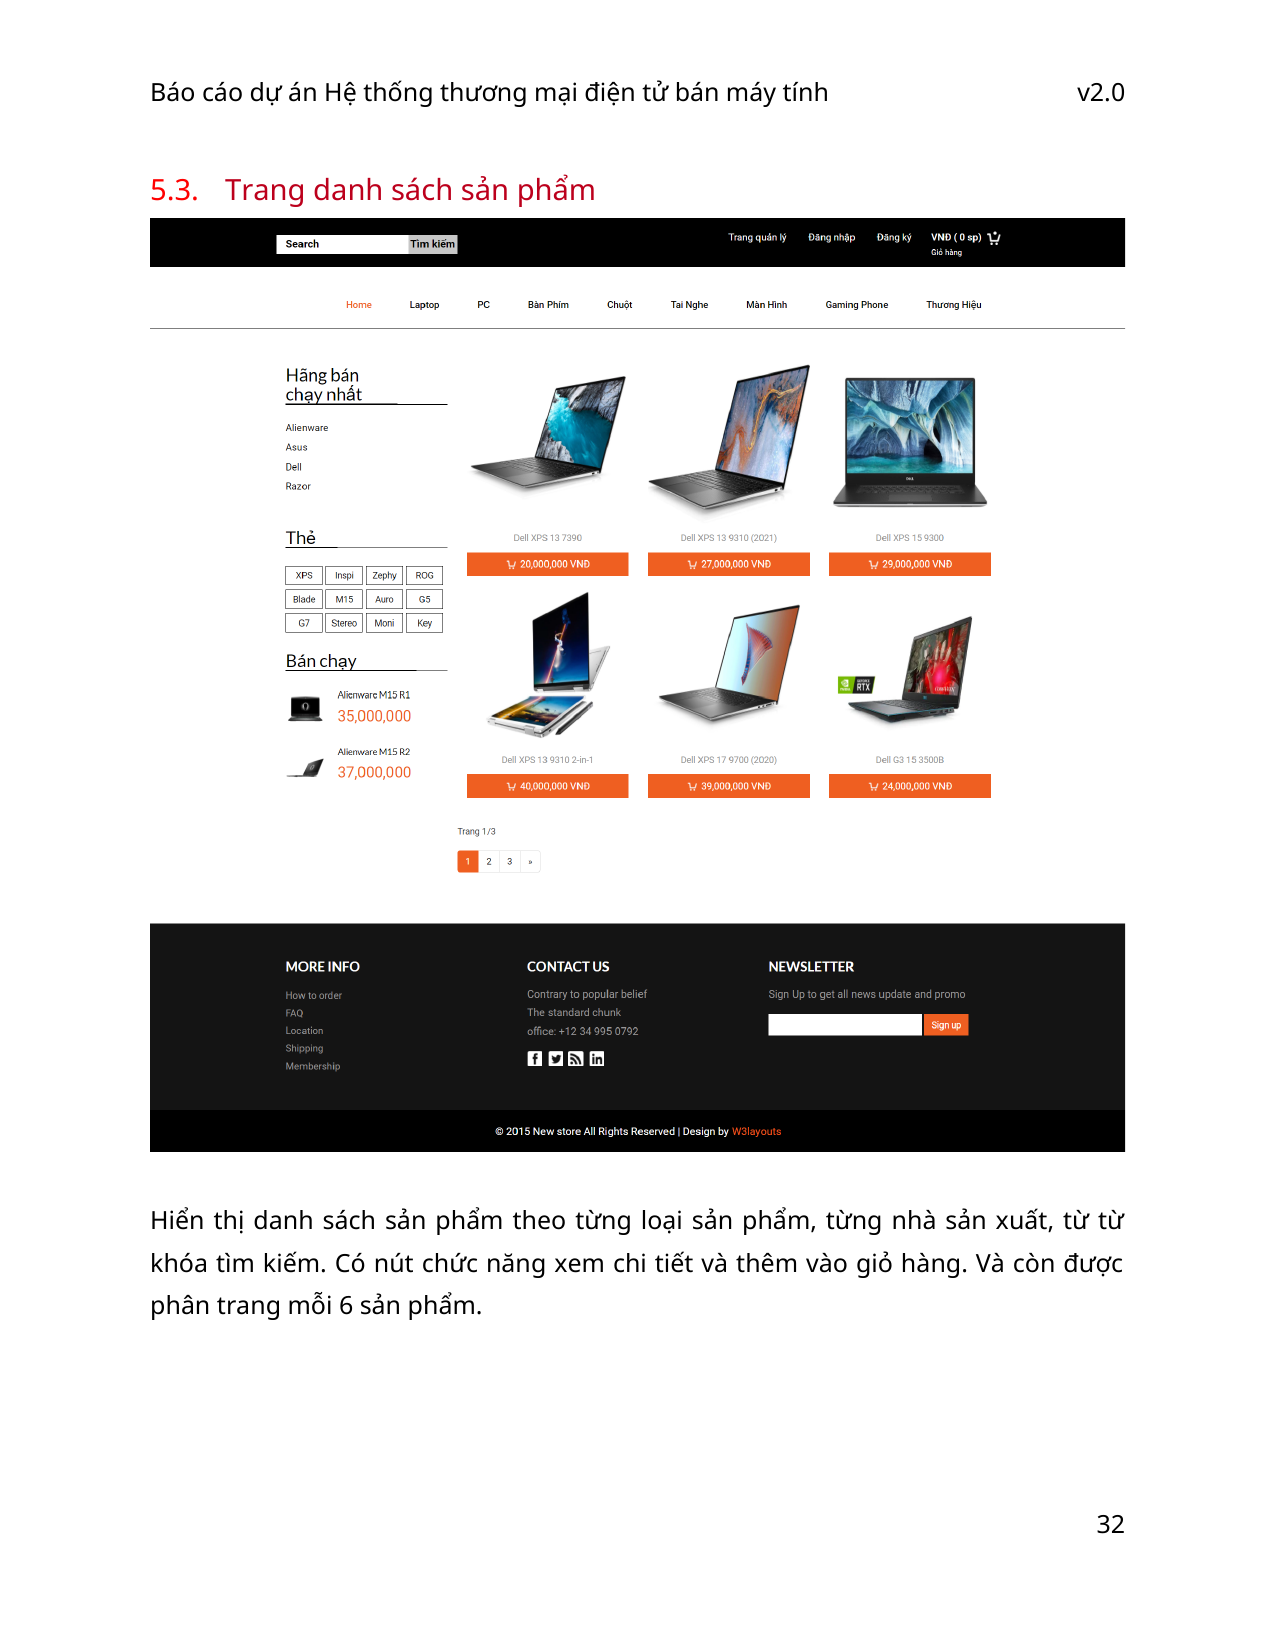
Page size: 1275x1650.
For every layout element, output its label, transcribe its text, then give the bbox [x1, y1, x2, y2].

picture [150, 218, 1125, 1152]
subtitle Trang danh sách sản phẩm [150, 169, 1125, 208]
text Hiển thị danh sách sản phẩm theo từng loại sản phẩm, từng nhà sản xuất, từ từ khóa tìm kiếm. Có nút chức năng xem chi tiết và thêm vào giỏ hàng. Và còn được phân trang mỗi 6 sản phẩm. [150, 1203, 1125, 1322]
